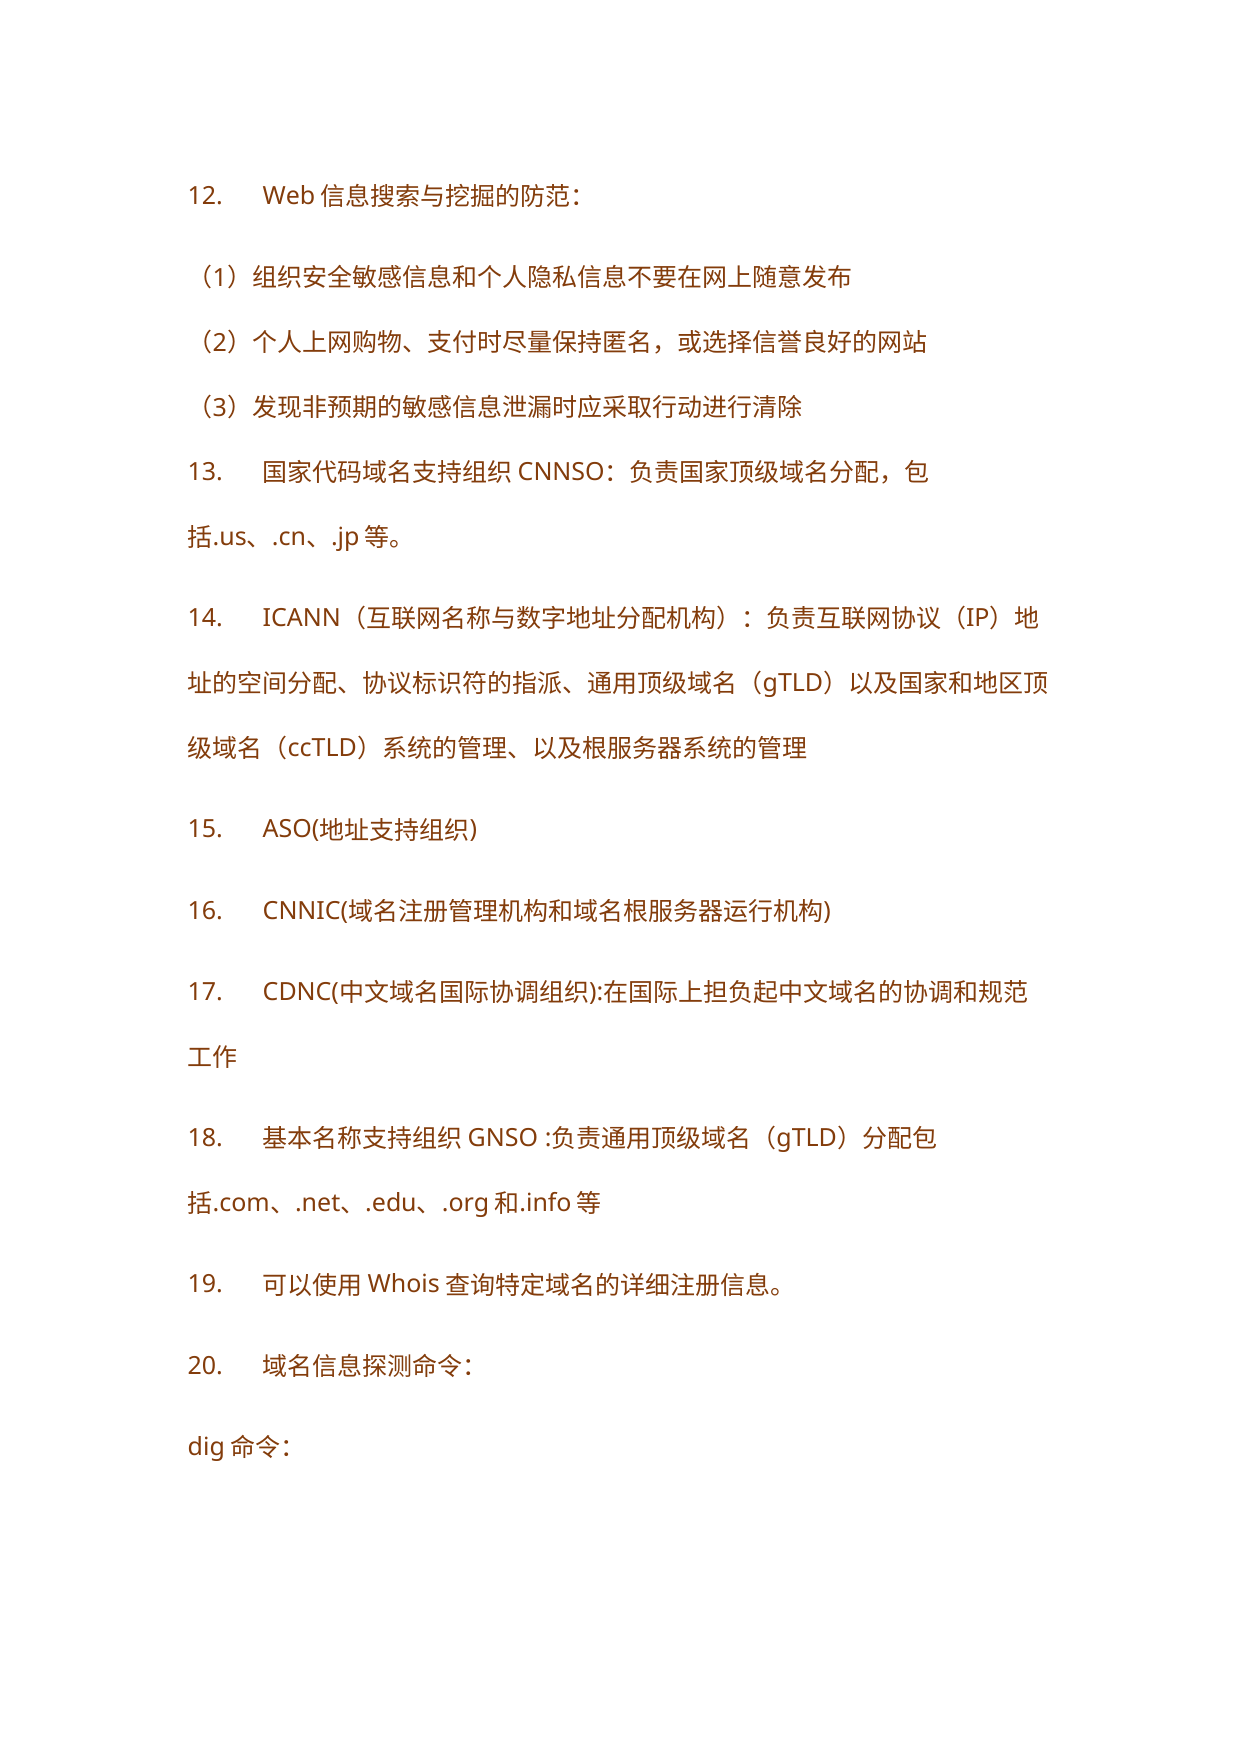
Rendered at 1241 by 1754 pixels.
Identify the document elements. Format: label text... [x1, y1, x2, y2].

text ASO(地址支持组织) [187, 796, 1053, 861]
text CDNC(中文域名国际协调组织):在国际上担负起中文域名的协调和规范工作 [187, 958, 1053, 1088]
text （3）发现非预期的敏感信息泄漏时应采取行动进行清除 [187, 373, 1053, 438]
text ICANN（互联网名称与数字地址分配机构）：负责互联网协议（IP）地址的空间分配、协议标识符的指派、通用顶级域名（gTLD）以及国家和地区顶级域名（ccTLD）系统的管理、以及根服务器系统的管理 [187, 584, 1053, 779]
text 基本名称支持组织GNSO :负责通用顶级域名（gTLD）分配包括.com、.net、.edu、.org和.info等 [187, 1104, 1053, 1234]
text （1）组织安全敏感信息和个人隐私信息不要在网上随意发布 [187, 243, 1053, 308]
list dig命令： [187, 1413, 1053, 1478]
text 国家代码域名支持组织CNNSO：负责国家顶级域名分配，包括.us、.cn、.jp等。 [187, 438, 1053, 568]
text 域名信息探测命令： [187, 1332, 1053, 1397]
text Web信息搜索与挖掘的防范： [187, 162, 1053, 227]
text CNNIC(域名注册管理机构和域名根服务器运行机构) [187, 877, 1053, 942]
text （2）个人上网购物、支付时尽量保持匿名，或选择信誉良好的网站 [187, 308, 1053, 373]
text 可以使用Whois查询特定域名的详细注册信息。 [187, 1251, 1053, 1316]
